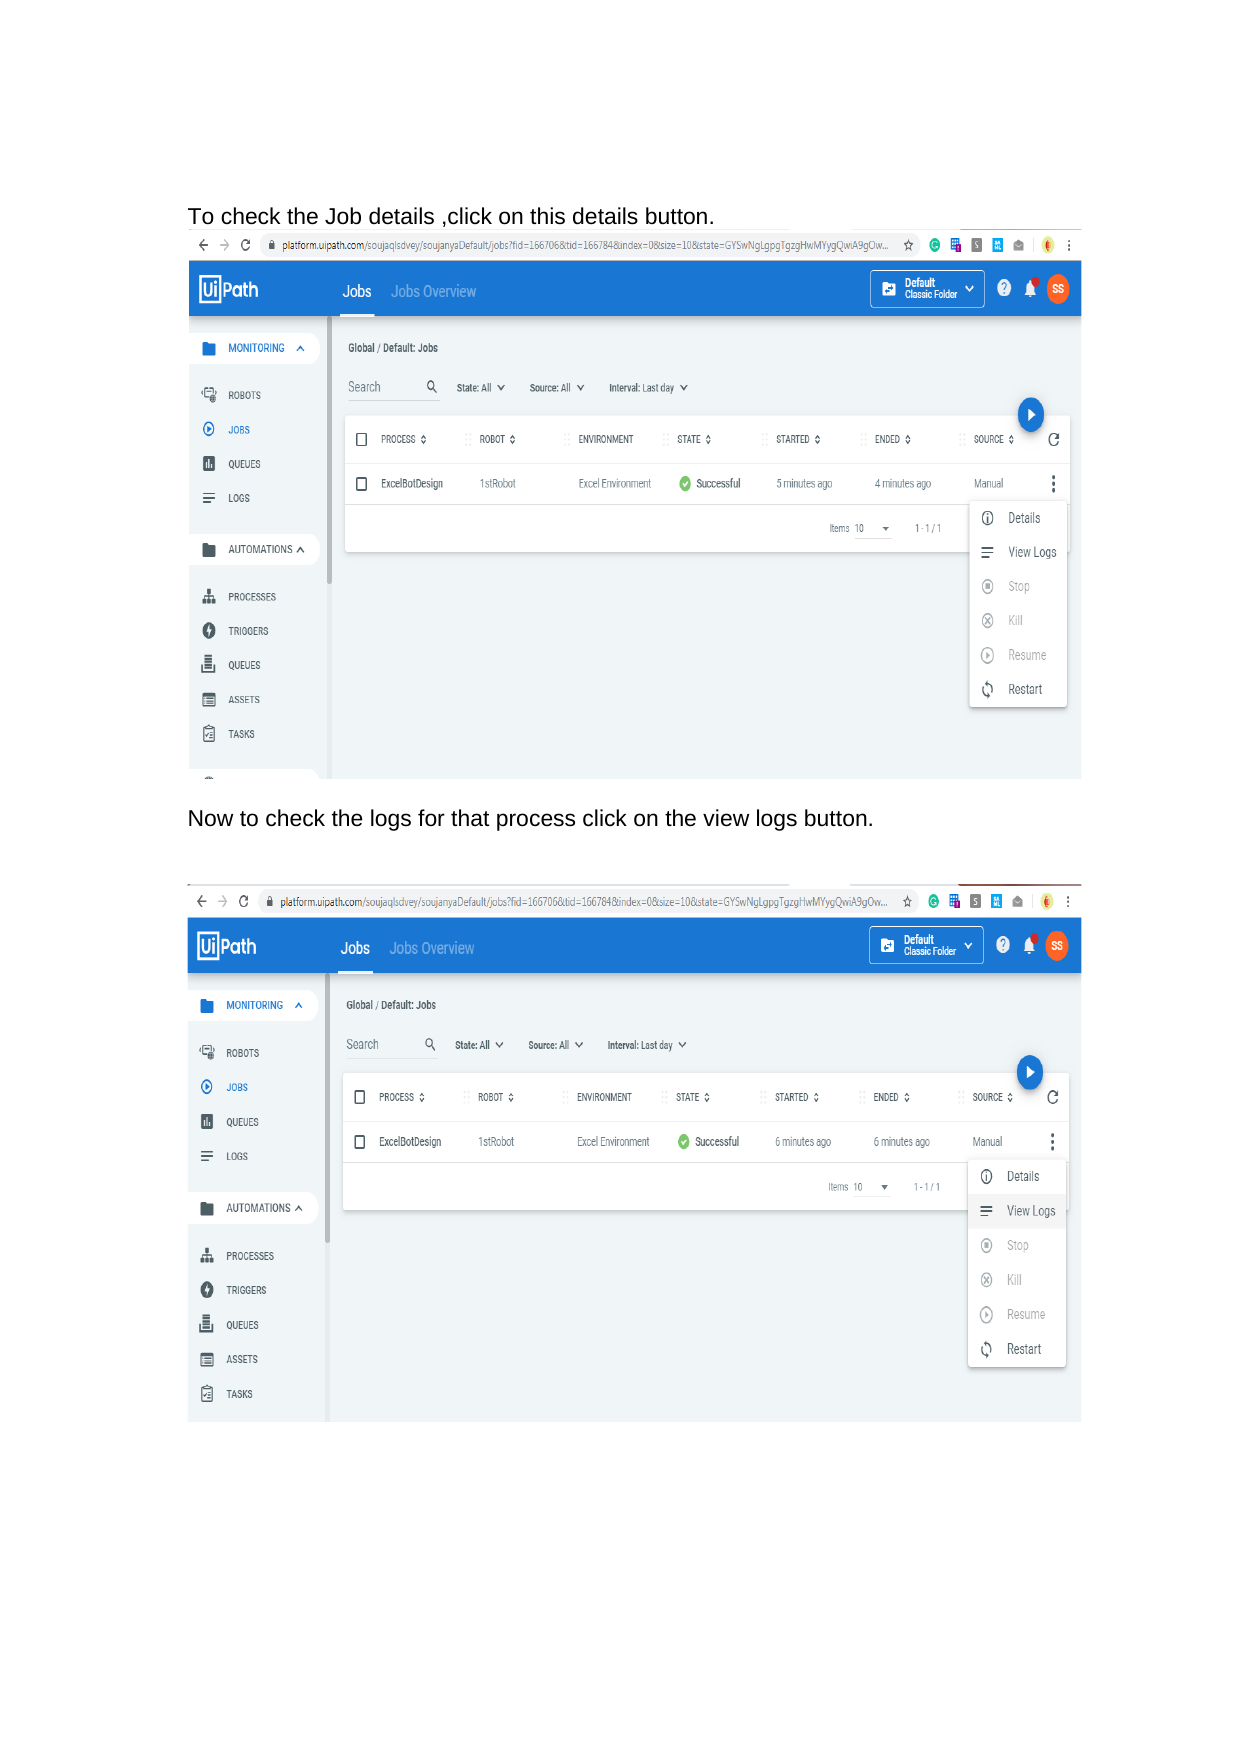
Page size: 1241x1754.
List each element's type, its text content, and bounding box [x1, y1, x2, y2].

text To check the Job details ,click on this details button. [187, 203, 1053, 229]
picture [189, 229, 1082, 779]
text Now to check the logs for that process click on the view logs button. [187, 805, 1053, 832]
picture [187, 884, 1082, 1422]
